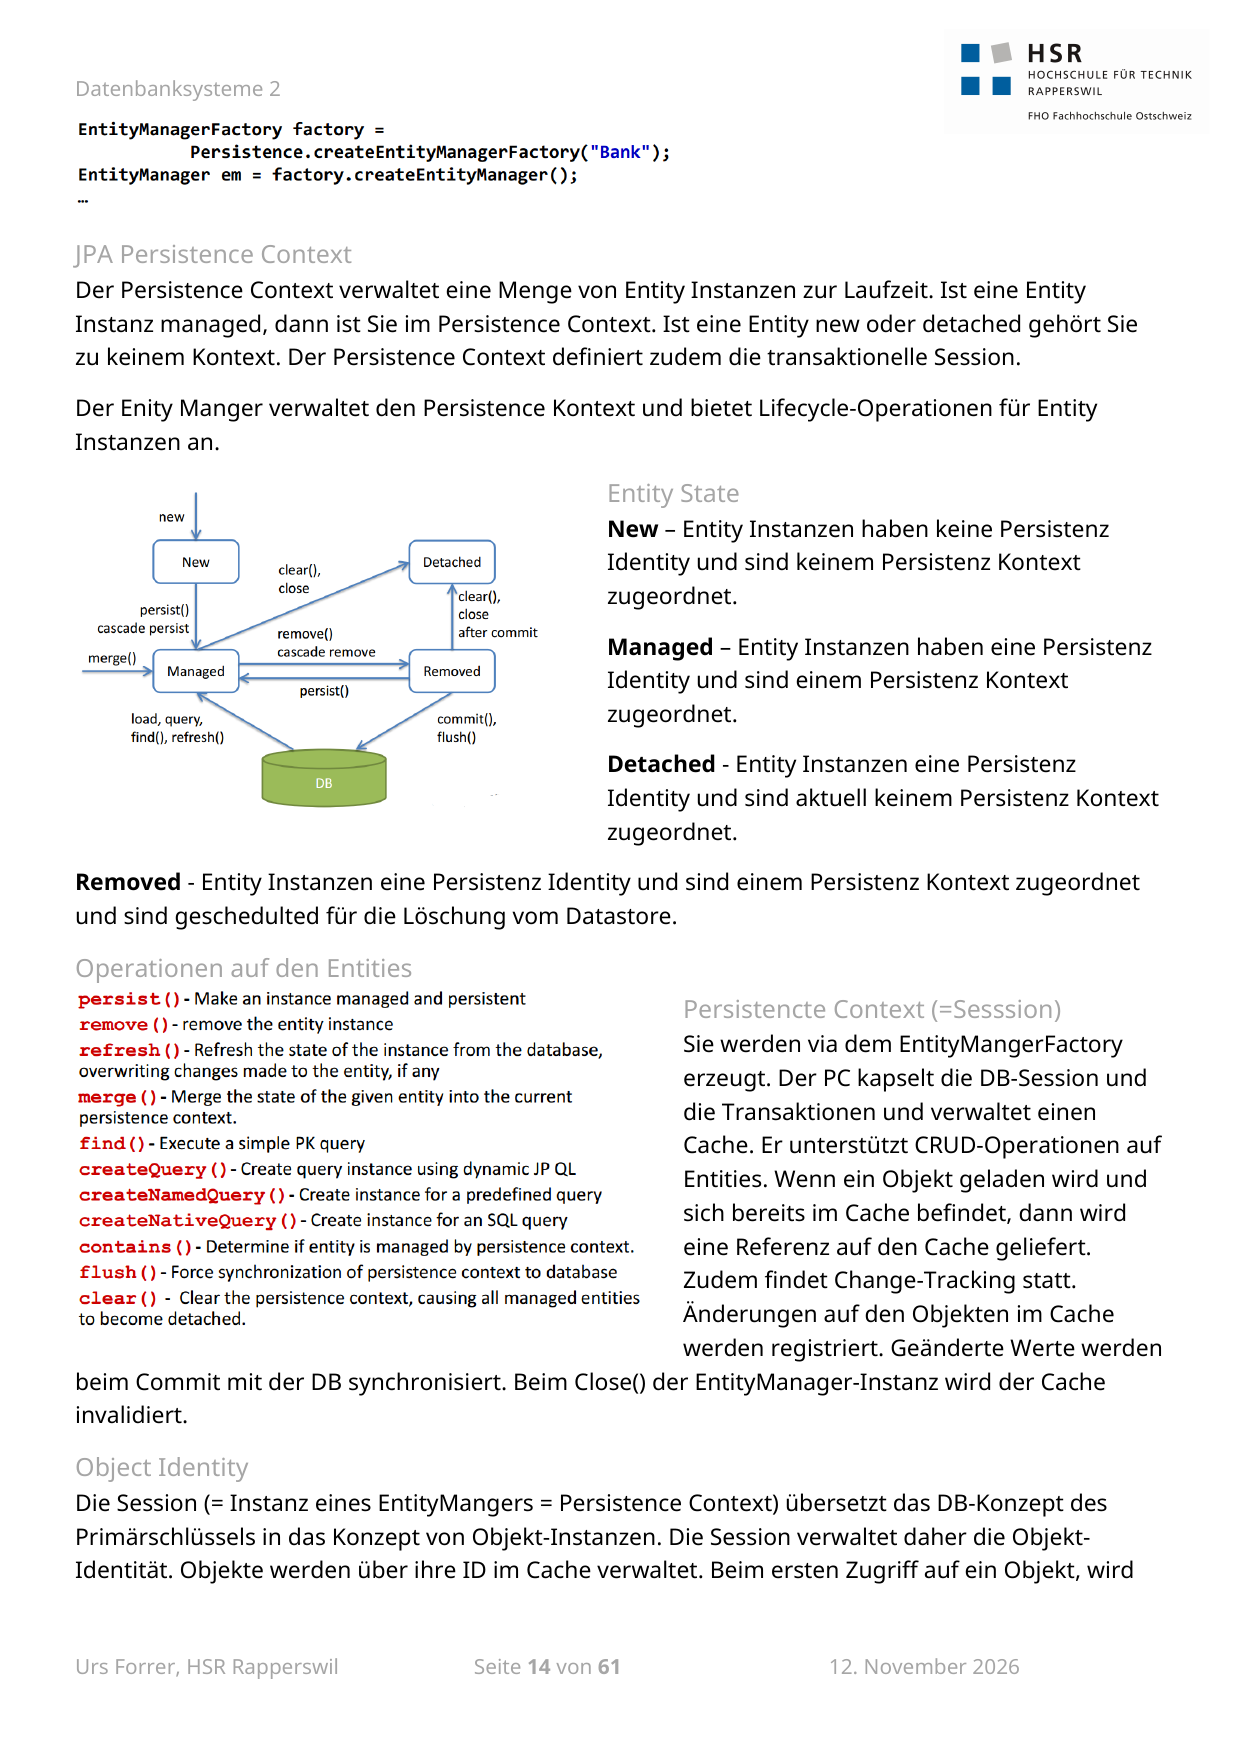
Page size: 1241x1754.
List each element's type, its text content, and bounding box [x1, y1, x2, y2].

text Der Enity Manger verwaltet den Persistence Kontext und bietet Lifecycle-Operationen für Entity Instanzen an. [75, 392, 1165, 457]
subtitle JPA Persistence Context [75, 237, 1165, 271]
subtitle Entity State [75, 476, 1165, 510]
subtitle Operationen auf den Entities [75, 951, 1165, 984]
text Detached - Entity Instanzen eine Persistenz Identity und sind aktuell keinem Persistenz Kontext zugeordnet. [75, 748, 1165, 847]
text Removed - Entity Instanzen eine Persistenz Identity und sind einem Persistenz Kontext zugeordnet und sind geschedulted für die Löschung vom Datastore. [75, 866, 1165, 931]
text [75, 1487, 1165, 1585]
subtitle Object Identity [75, 1450, 1165, 1484]
picture [75, 480, 588, 843]
text Managed – Entity Instanzen haben eine Persistenz Identity und sind einem Persistenz Kontext zugeordnet. [588, 631, 1165, 729]
picture [75, 102, 675, 218]
text Der Persistence Context verwaltet eine Menge von Entity Instanzen zur Laufzeit. Ist eine Entity Instanz managed, dann ist Sie im Persistence Context. Ist eine Entity new oder detached gehört Sie zu keinem Kontext. Der Persistence Context definiert zudem die transaktionelle Session. [75, 274, 1165, 372]
text New – Entity Instanzen haben keine Persistenz Identity und sind keinem Persistenz Kontext zugeordnet. [588, 513, 1165, 611]
picture [943, 29, 1210, 134]
subtitle Persistencte Context (=Sesssion) [664, 991, 1165, 1026]
picture [75, 987, 664, 1335]
